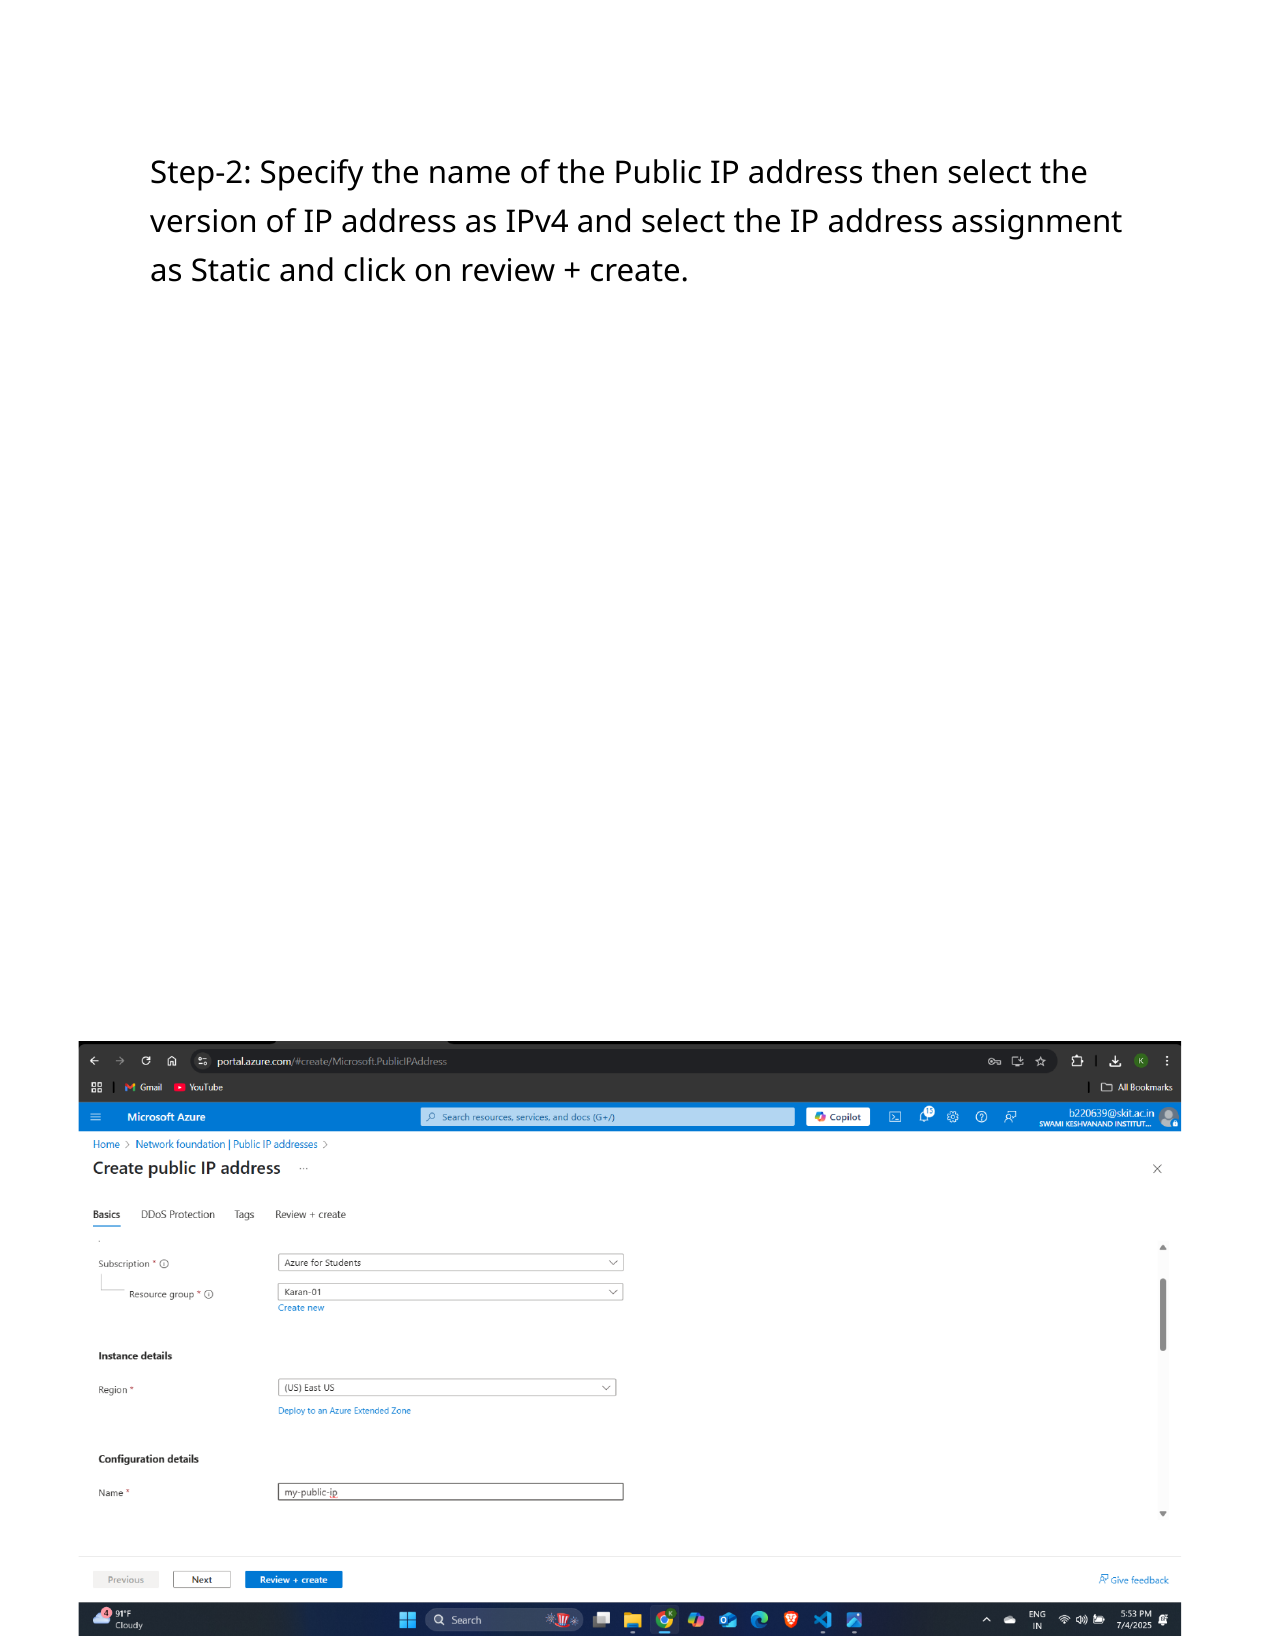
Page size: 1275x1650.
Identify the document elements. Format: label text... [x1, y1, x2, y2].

picture [78, 1041, 1182, 1636]
text Step-2: Specify the name of the Public IP address then select the version of IP address as IPv4 and select the IP address assignment as Static and click on review + create. [150, 150, 1125, 291]
